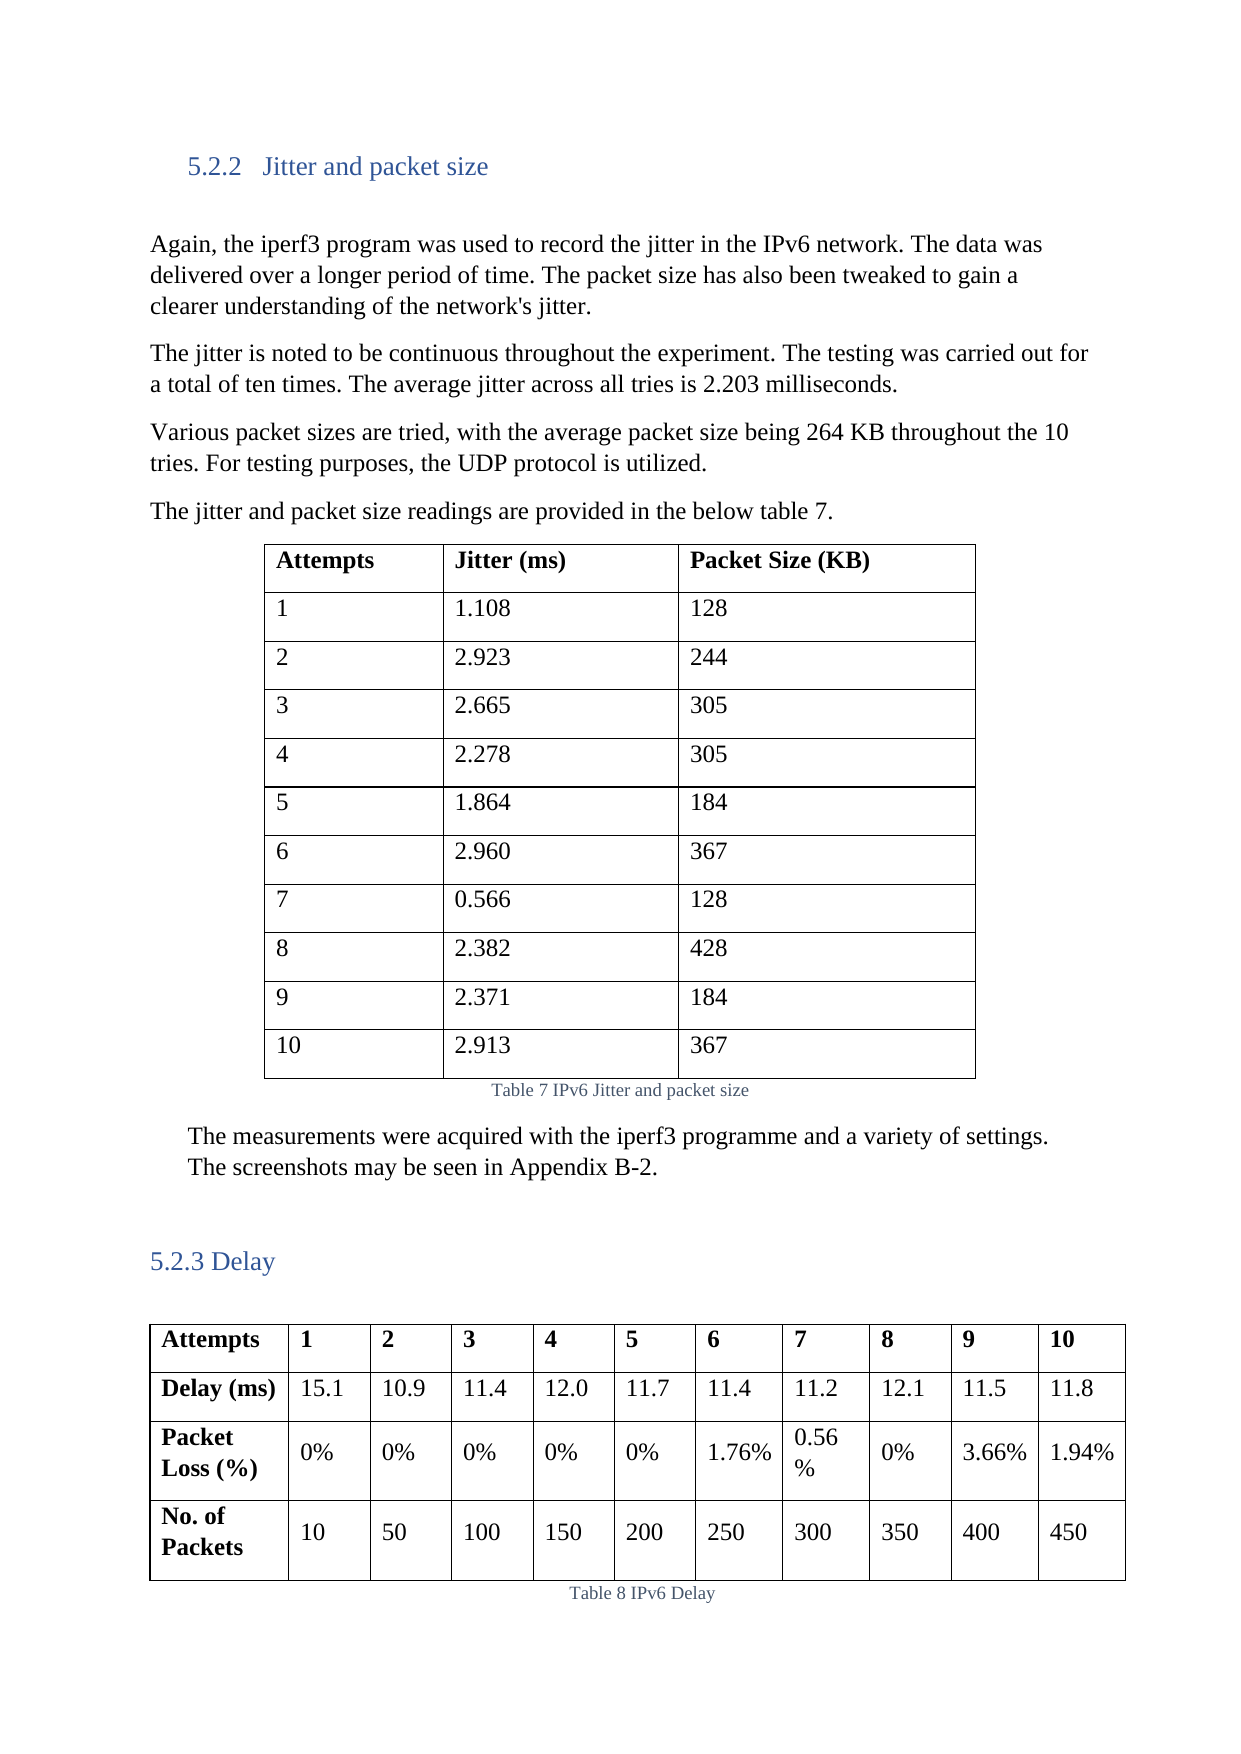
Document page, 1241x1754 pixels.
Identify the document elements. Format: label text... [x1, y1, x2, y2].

table_cell 0% [371, 1422, 451, 1500]
text The jitter is noted to be continuous throughout the experiment. The testing was carried out for a total of ten times. The average jitter across all tries is 2.203 milliseconds. [150, 338, 1090, 398]
text The jitter and packet size readings are provided in the below table 7. [150, 496, 1090, 525]
table_header 7 [783, 1325, 869, 1372]
table_cell 0% [615, 1422, 695, 1500]
table_cell 11.4 [696, 1373, 782, 1421]
table_cell 0.56% [783, 1422, 869, 1500]
table_cell 11.2 [783, 1373, 869, 1421]
table_header 3 [452, 1325, 533, 1372]
table_cell 4 [265, 739, 443, 786]
table_cell Delay (ms) [151, 1373, 288, 1421]
table_header 4 [534, 1325, 614, 1372]
table_header 6 [696, 1325, 782, 1372]
table_cell 0% [870, 1422, 951, 1500]
table_cell 3.66% [952, 1422, 1038, 1500]
table_cell 305 [679, 690, 975, 738]
table_header 9 [952, 1325, 1038, 1372]
table_cell 150 [534, 1501, 614, 1580]
text Table 8 IPv6 Delay [569, 1582, 716, 1604]
table_cell 305 [679, 739, 975, 786]
table_cell 300 [783, 1501, 869, 1580]
table_cell 2.382 [444, 933, 678, 981]
table_cell 250 [696, 1501, 782, 1580]
table_cell 0% [452, 1422, 533, 1500]
table_cell 0% [289, 1422, 370, 1500]
table_cell 0% [534, 1422, 614, 1500]
table_cell 367 [679, 1030, 975, 1078]
table_cell 11.7 [615, 1373, 695, 1421]
table_cell 184 [679, 788, 975, 835]
subtitle Jitter and packet size [187, 150, 1090, 181]
subtitle 5.2.3 Delay [150, 1245, 1090, 1276]
table_cell 350 [870, 1501, 951, 1580]
table_cell 11.5 [952, 1373, 1038, 1421]
table_cell 9 [265, 982, 443, 1029]
table_cell 0.566 [444, 885, 678, 932]
table_cell 128 [679, 593, 975, 641]
table_cell 450 [1039, 1501, 1125, 1580]
table_header 5 [615, 1325, 695, 1372]
table_cell 15.1 [289, 1373, 370, 1421]
table_cell 2.665 [444, 690, 678, 738]
table_cell 8 [265, 933, 443, 981]
table_cell 1 [265, 593, 443, 641]
text Various packet sizes are tried, with the average packet size being 264 KB throughout the 10 tries. For testing purposes, the UDP protocol is utilized. [150, 417, 1090, 477]
table_header Attempts [265, 545, 443, 592]
table_cell 428 [679, 933, 975, 981]
table_header Attempts [151, 1325, 288, 1372]
table_cell 128 [679, 885, 975, 932]
table_header 10 [1039, 1325, 1125, 1372]
table_header Jitter (ms) [444, 545, 678, 592]
table_cell 6 [265, 836, 443, 883]
table_cell 3 [265, 690, 443, 738]
table_header 8 [870, 1325, 951, 1372]
table_cell 400 [952, 1501, 1038, 1580]
table_cell 10.9 [371, 1373, 451, 1421]
table_cell Packet Loss (%) [151, 1422, 288, 1500]
table_cell 2.371 [444, 982, 678, 1029]
table_cell 184 [679, 982, 975, 1029]
table_cell 367 [679, 836, 975, 883]
table_cell 2.278 [444, 739, 678, 786]
table_cell 244 [679, 642, 975, 689]
table_cell 12.1 [870, 1373, 951, 1421]
text Again, the iperf3 program was used to record the jitter in the IPv6 network. The data was delivered over a longer period of time. The packet size has also been tweaked to gain a clearer understanding of the network's jitter. [150, 229, 1090, 319]
table_cell 7 [265, 885, 443, 932]
table_header 2 [371, 1325, 451, 1372]
table_cell 10 [265, 1030, 443, 1078]
table_cell 50 [371, 1501, 451, 1580]
table_cell 1.94% [1039, 1422, 1125, 1500]
table_cell 12.0 [534, 1373, 614, 1421]
text The measurements were acquired with the iperf3 programme and a variety of settings. The screenshots may be seen in Appendix B-2. [187, 1121, 1090, 1181]
table_cell 2 [265, 642, 443, 689]
table_cell 1.864 [444, 788, 678, 835]
text Table 7 IPv6 Jitter and packet size [150, 1079, 1090, 1100]
table_cell 5 [265, 788, 443, 835]
table_cell 2.923 [444, 642, 678, 689]
table_cell 2.960 [444, 836, 678, 883]
table_header Packet Size (KB) [679, 545, 975, 592]
table_cell 1.76% [696, 1422, 782, 1500]
table_cell 100 [452, 1501, 533, 1580]
table_cell 1.108 [444, 593, 678, 641]
table_cell 200 [615, 1501, 695, 1580]
table_header 1 [289, 1325, 370, 1372]
table_cell 11.8 [1039, 1373, 1125, 1421]
table_cell 10 [289, 1501, 370, 1580]
table_cell 2.913 [444, 1030, 678, 1078]
table_cell 11.4 [452, 1373, 533, 1421]
table_cell No. of Packets [151, 1501, 288, 1580]
